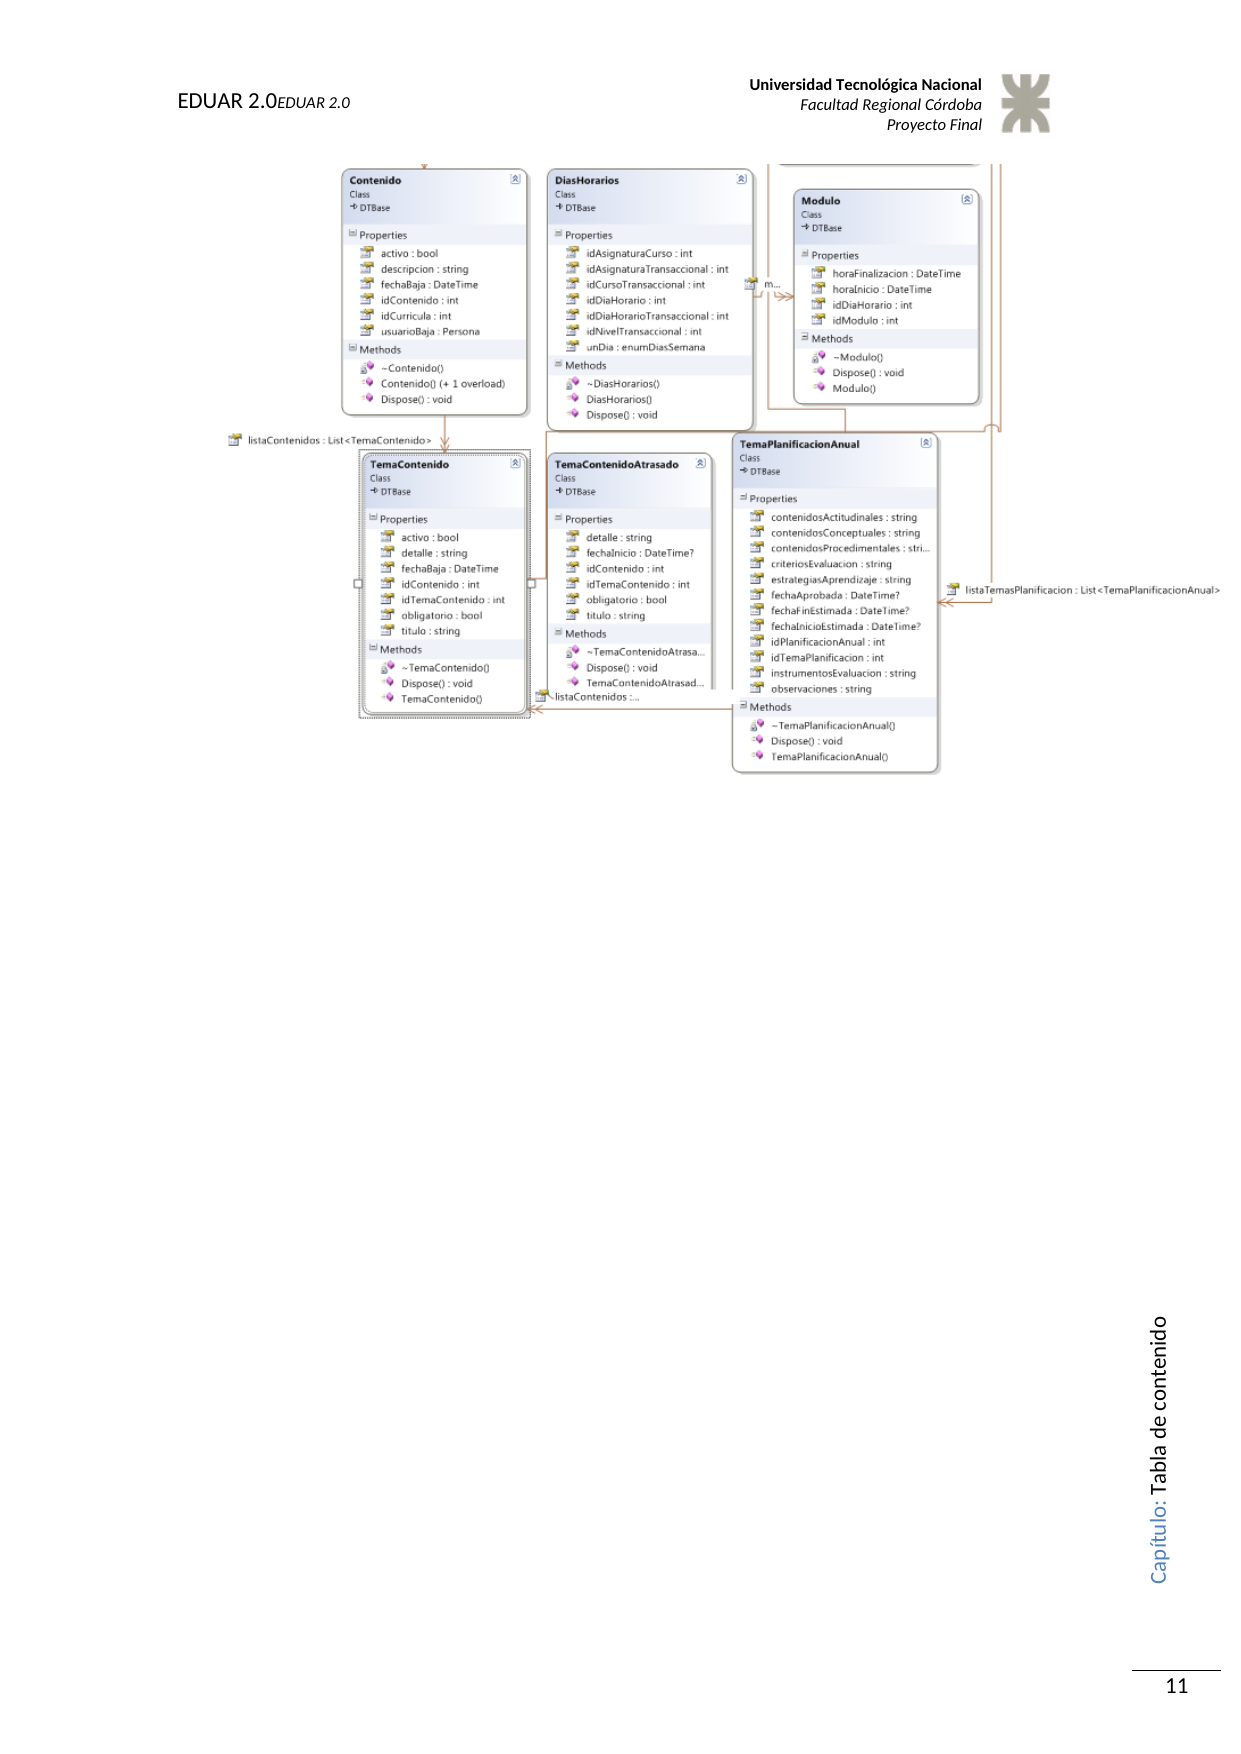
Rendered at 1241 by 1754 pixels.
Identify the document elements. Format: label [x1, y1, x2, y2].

picture [216, 164, 1234, 781]
